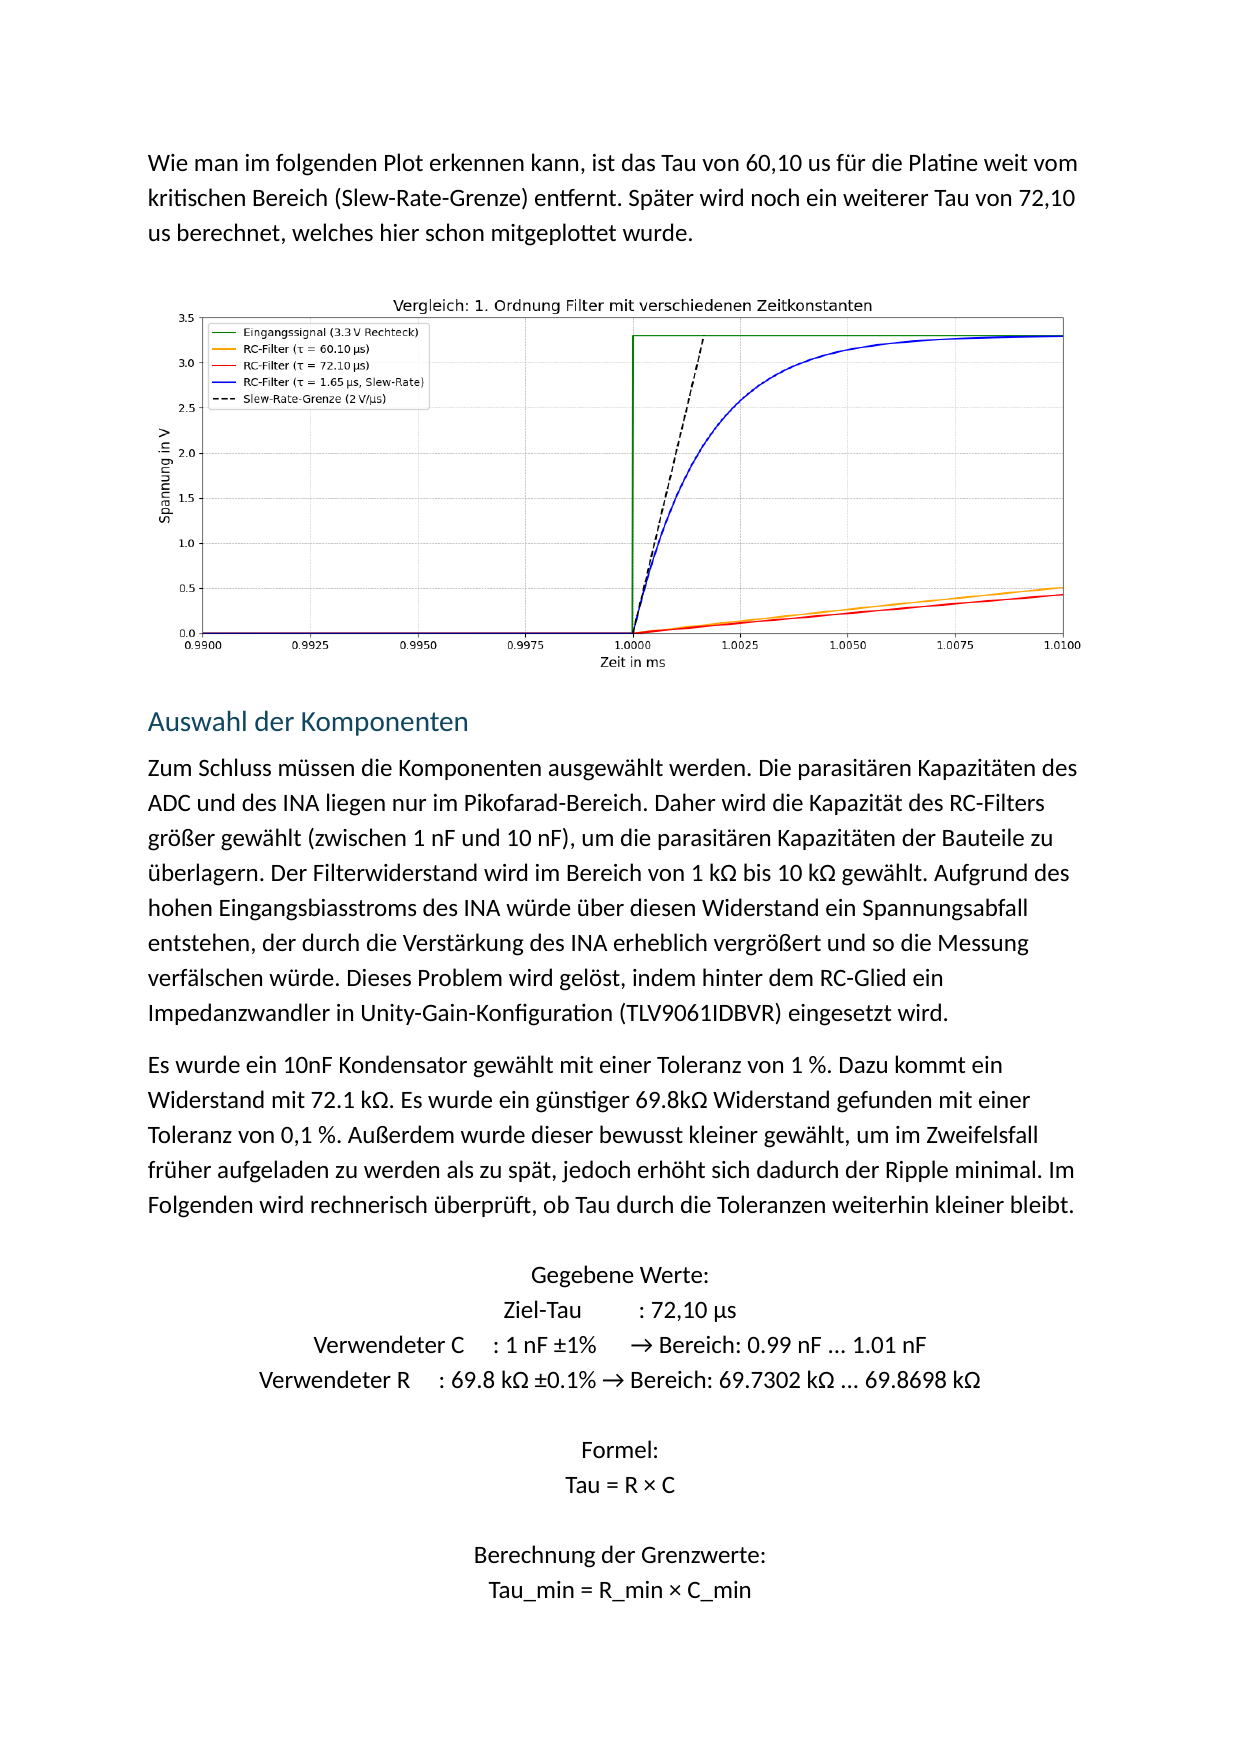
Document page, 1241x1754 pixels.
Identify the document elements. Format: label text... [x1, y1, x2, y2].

text Tau_min = R_min × C_min [148, 1574, 1093, 1604]
text Zum Schluss müssen die Komponenten ausgewählt werden. Die parasitären Kapazitäten des ADC und des INA liegen nur im Pikofarad-Bereich. Daher wird die Kapazität des RC-Filters größer gewählt (zwischen 1 nF und 10 nF), um die parasitären Kapazitäten der Bauteile zu überlagern. Der Filterwiderstand wird im Bereich von 1 kΩ bis 10 kΩ gewählt. Aufgrund des hohen Eingangsbiasstroms des INA würde über diesen Widerstand ein Spannungsabfall entstehen, der durch die Verstärkung des INA erheblich vergrößert und so die Messung verfälschen würde. Dieses Problem wird gelöst, indem hinter dem RC-Glied ein Impedanzwandler in Unity-Gain-Konfiguration (TLV9061IDBVR) eingesetzt wird. [148, 752, 1093, 1028]
subtitle Auswahl der Komponenten [148, 703, 1093, 739]
text Ziel-Tau : 72,10 µs [148, 1294, 1093, 1324]
text Tau = R × C [148, 1469, 1093, 1499]
text Gegebene Werte: [148, 1259, 1093, 1289]
text Berechnung der Grenzwerte: [148, 1539, 1093, 1569]
text Verwendeter C : 1 nF ±1% → Bereich: 0.99 nF ... 1.01 nF [148, 1329, 1093, 1359]
text Verwendeter R : 69.8 kΩ ±0.1% → Bereich: 69.7302 kΩ ... 69.8698 kΩ [148, 1364, 1093, 1394]
picture [147, 287, 1093, 682]
text Formel: [148, 1434, 1093, 1464]
text Wie man im folgenden Plot erkennen kann, ist das Tau von 60,10 us für die Platine weit vom kritischen Bereich (Slew-Rate-Grenze) entfernt. Später wird noch ein weiterer Tau von 72,10 us berechnet, welches hier schon mitgeplottet wurde. [148, 148, 1093, 248]
text Es wurde ein 10nF Kondensator gewählt mit einer Toleranz von 1 %. Dazu kommt ein Widerstand mit 72.1 kΩ. Es wurde ein günstiger 69.8kΩ Widerstand gefunden mit einer Toleranz von 0,1 %. Außerdem wurde dieser bewusst kleiner gewählt, um im Zweifelsfall früher aufgeladen zu werden als zu spät, jedoch erhöht sich dadurch der Ripple minimal. Im Folgenden wird rechnerisch überprüft, ob Tau durch die Toleranzen weiterhin kleiner bleibt. [148, 1049, 1093, 1219]
